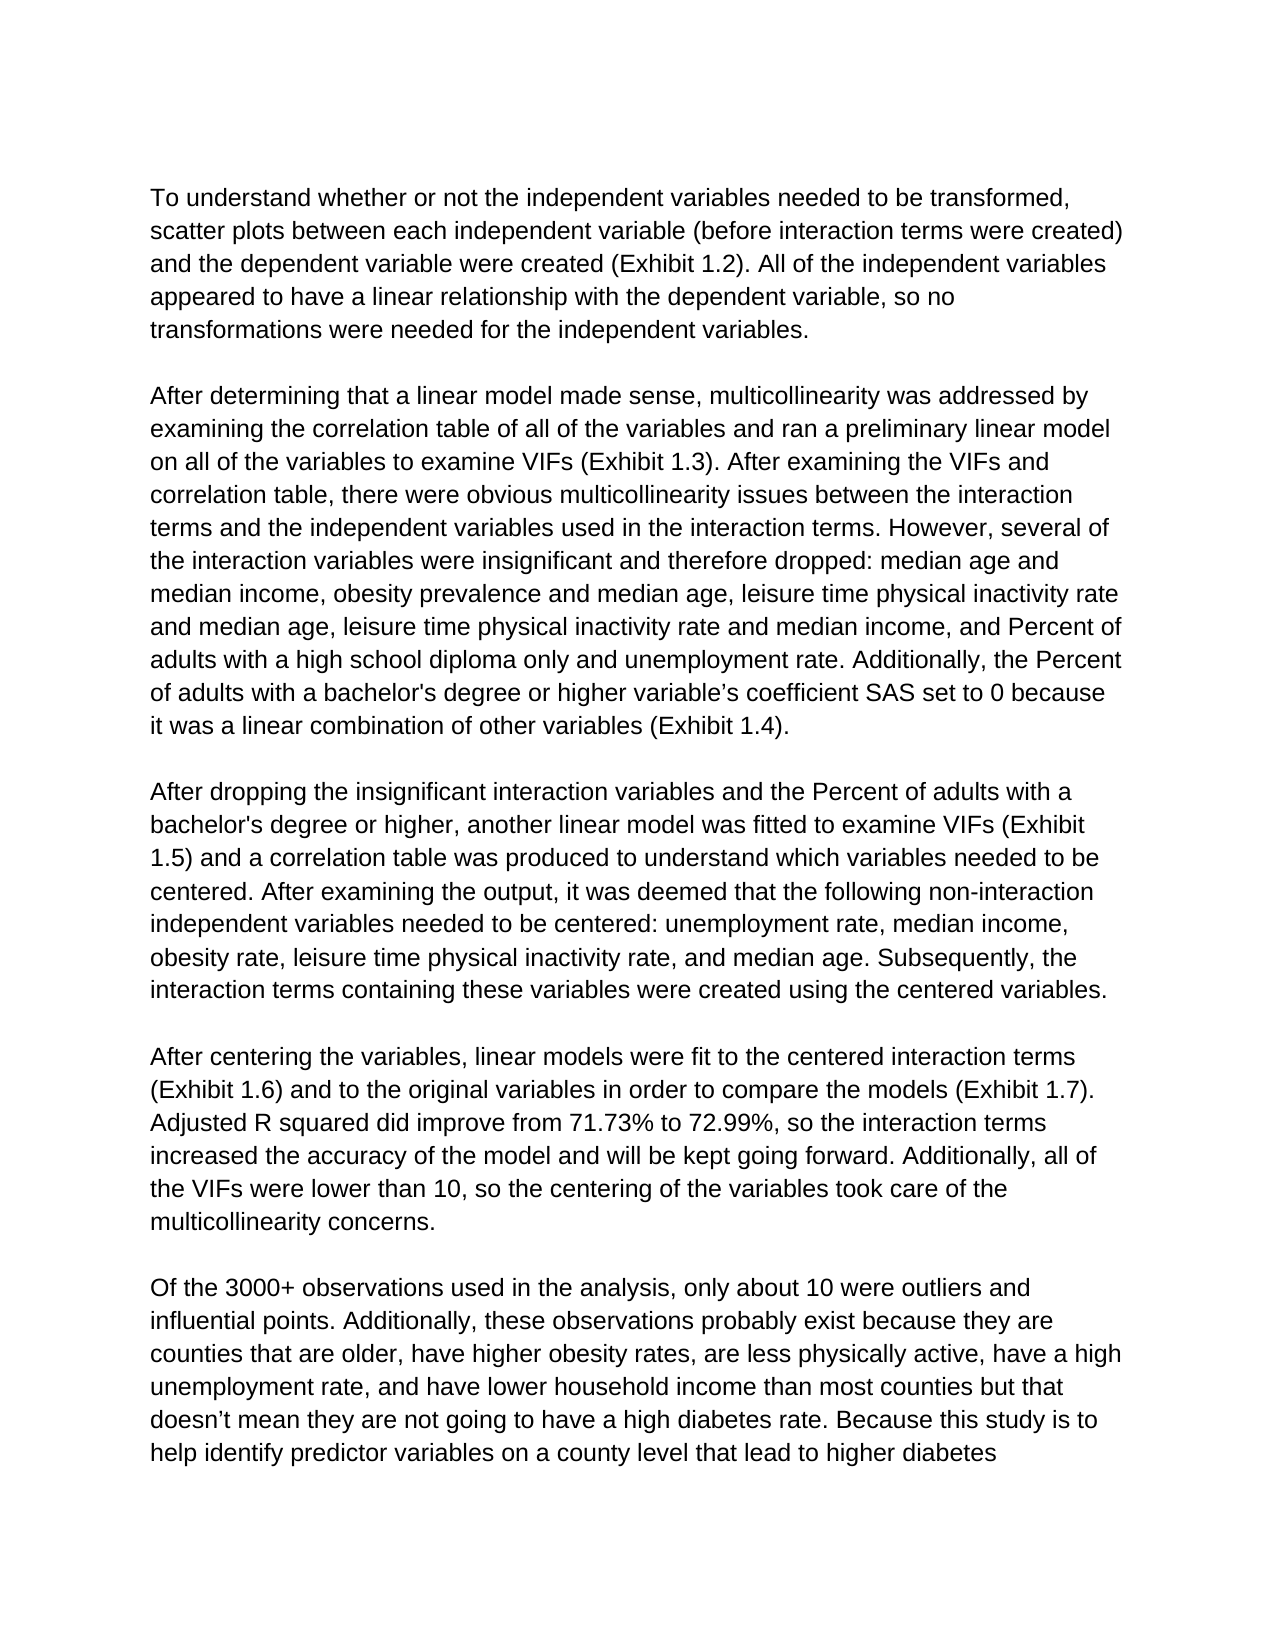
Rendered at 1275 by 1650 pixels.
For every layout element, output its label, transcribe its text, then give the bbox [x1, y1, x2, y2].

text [150, 1273, 1125, 1467]
text After determining that a linear model made sense, multicollinearity was addressed by examining the correlation table of all of the variables and ran a preliminary linear model on all of the variables to examine VIFs (Exhibit 1.3). After examining the VIFs and correlation table, there were obvious multicollinearity issues between the interaction terms and the independent variables used in the interaction terms. However, several of the interaction variables were insignificant and therefore dropped: median age and median income, obesity prevalence and median age, leisure time physical inactivity rate and median age, leisure time physical inactivity rate and median income, and Percent of adults with a high school diploma only and unemployment rate. Additionally, the Percent of adults with a bachelor's degree or higher variable’s coefficient SAS set to 0 because it was a linear combination of other variables (Exhibit 1.4). [150, 381, 1125, 740]
text To understand whether or not the independent variables needed to be transformed, scatter plots between each independent variable (before interaction terms were created) and the dependent variable were created (Exhibit 1.2). All of the independent variables appeared to have a linear relationship with the dependent variable, so no transformations were needed for the independent variables. [150, 183, 1125, 344]
text After centering the variables, linear models were fit to the centered interaction terms (Exhibit 1.6) and to the original variables in order to compare the models (Exhibit 1.7). Adjusted R squared did improve from 71.73% to 72.99%, so the interaction terms increased the accuracy of the model and will be kept going forward. Additionally, all of the VIFs were lower than 10, so the centering of the variables took care of the multicollinearity concerns. [150, 1042, 1125, 1235]
text After dropping the insignificant interaction variables and the Percent of adults with a bachelor's degree or higher, another linear model was fitted to examine VIFs (Exhibit 1.5) and a correlation table was produced to understand which variables needed to be centered. After examining the output, it was deemed that the following non-interaction independent variables needed to be centered: unemployment rate, median income, obesity rate, leisure time physical inactivity rate, and median age. Subsequently, the interaction terms containing these variables were created using the centered variables. [150, 777, 1125, 1004]
